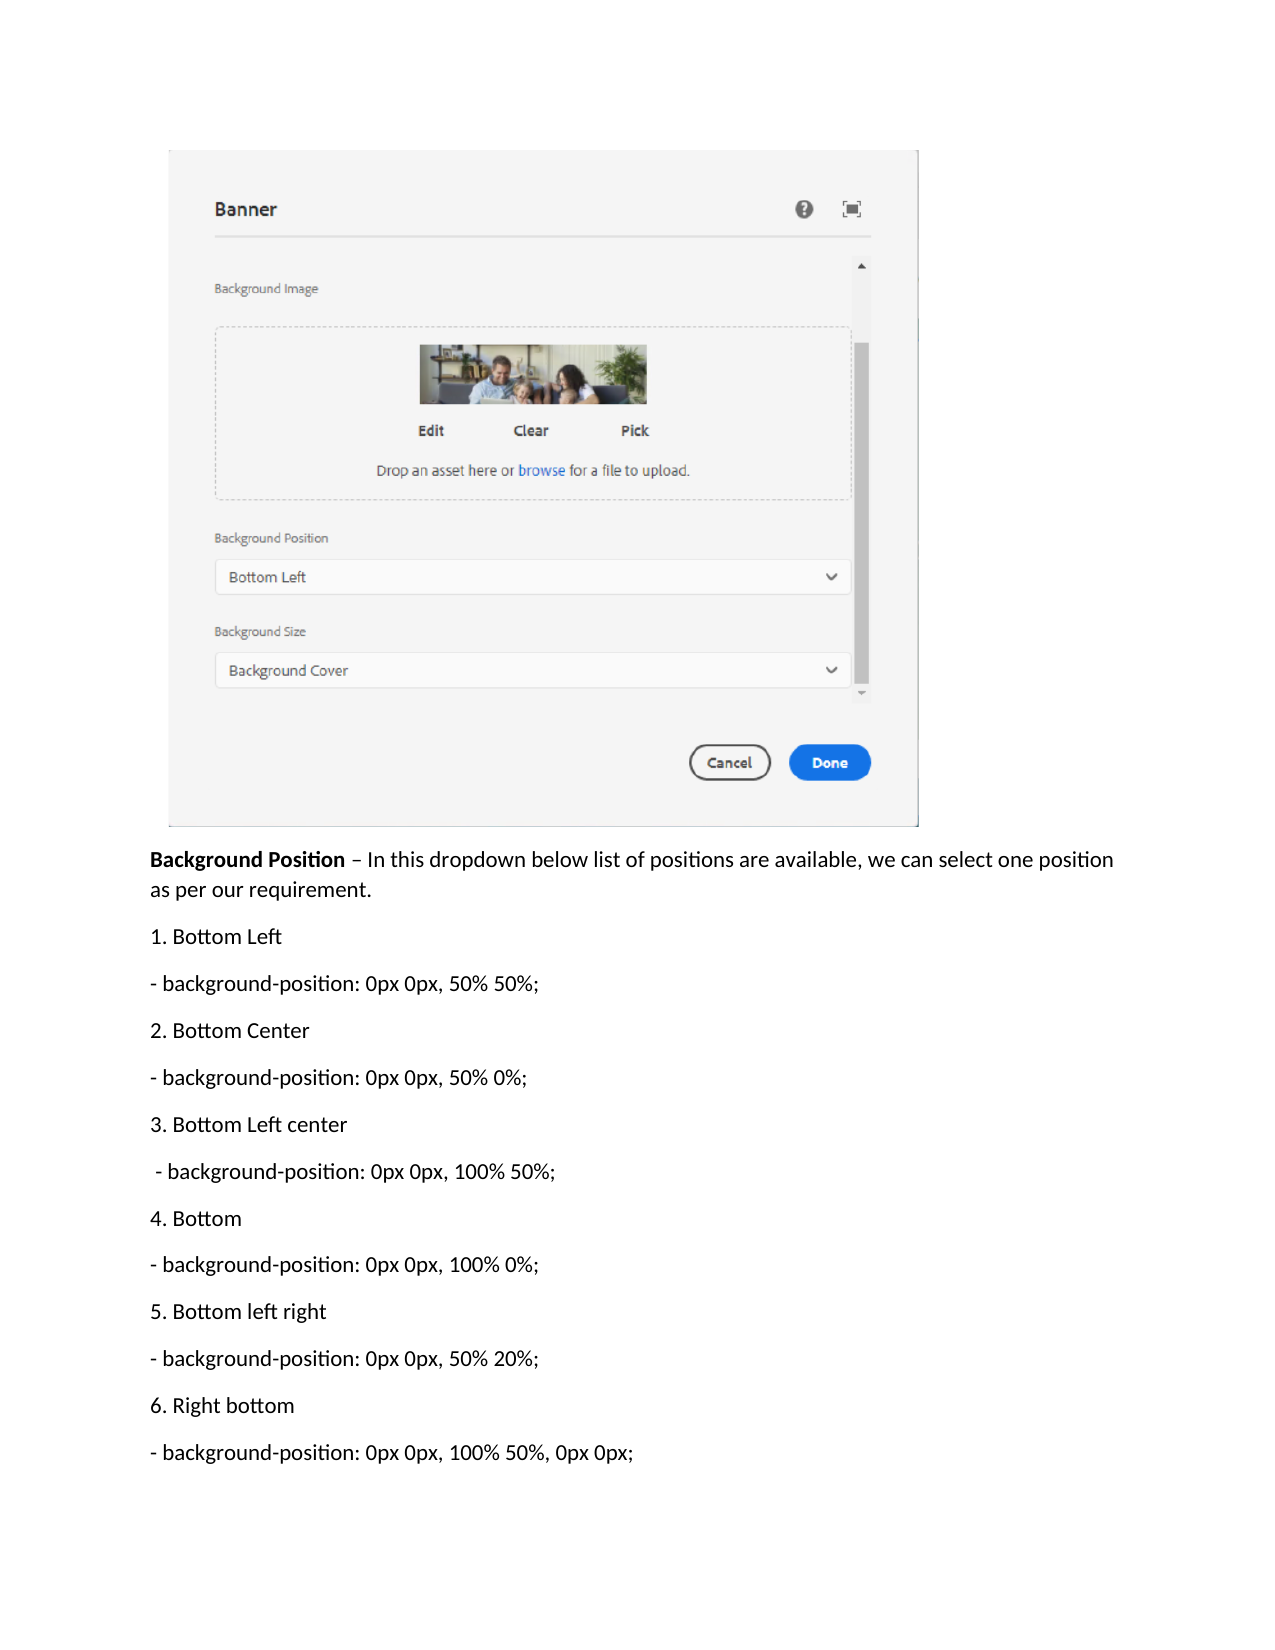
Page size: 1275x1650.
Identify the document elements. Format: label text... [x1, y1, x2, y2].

text 6. Right bottom [150, 1391, 1125, 1419]
text - background-position: 0px 0px, 100% 50%; [150, 1157, 1125, 1185]
text - background-position: 0px 0px, 50% 20%; [150, 1344, 1125, 1372]
text 2. Bottom Center [150, 1016, 1125, 1044]
text Background Position – In this dropdown below list of positions are available, we can select one position as per our requirement. [150, 845, 1125, 904]
text - background-position: 0px 0px, 100% 0%; [150, 1251, 1125, 1279]
text - background-position: 0px 0px, 100% 50%, 0px 0px; [150, 1438, 1125, 1466]
text 1. Bottom Left [150, 922, 1125, 951]
text - background-position: 0px 0px, 50% 50%; [150, 969, 1125, 997]
text - background-position: 0px 0px, 50% 0%; [150, 1063, 1125, 1091]
text 4. Bottom [150, 1204, 1125, 1232]
text 3. Bottom Left center [150, 1110, 1125, 1138]
text 5. Bottom left right [150, 1297, 1125, 1326]
